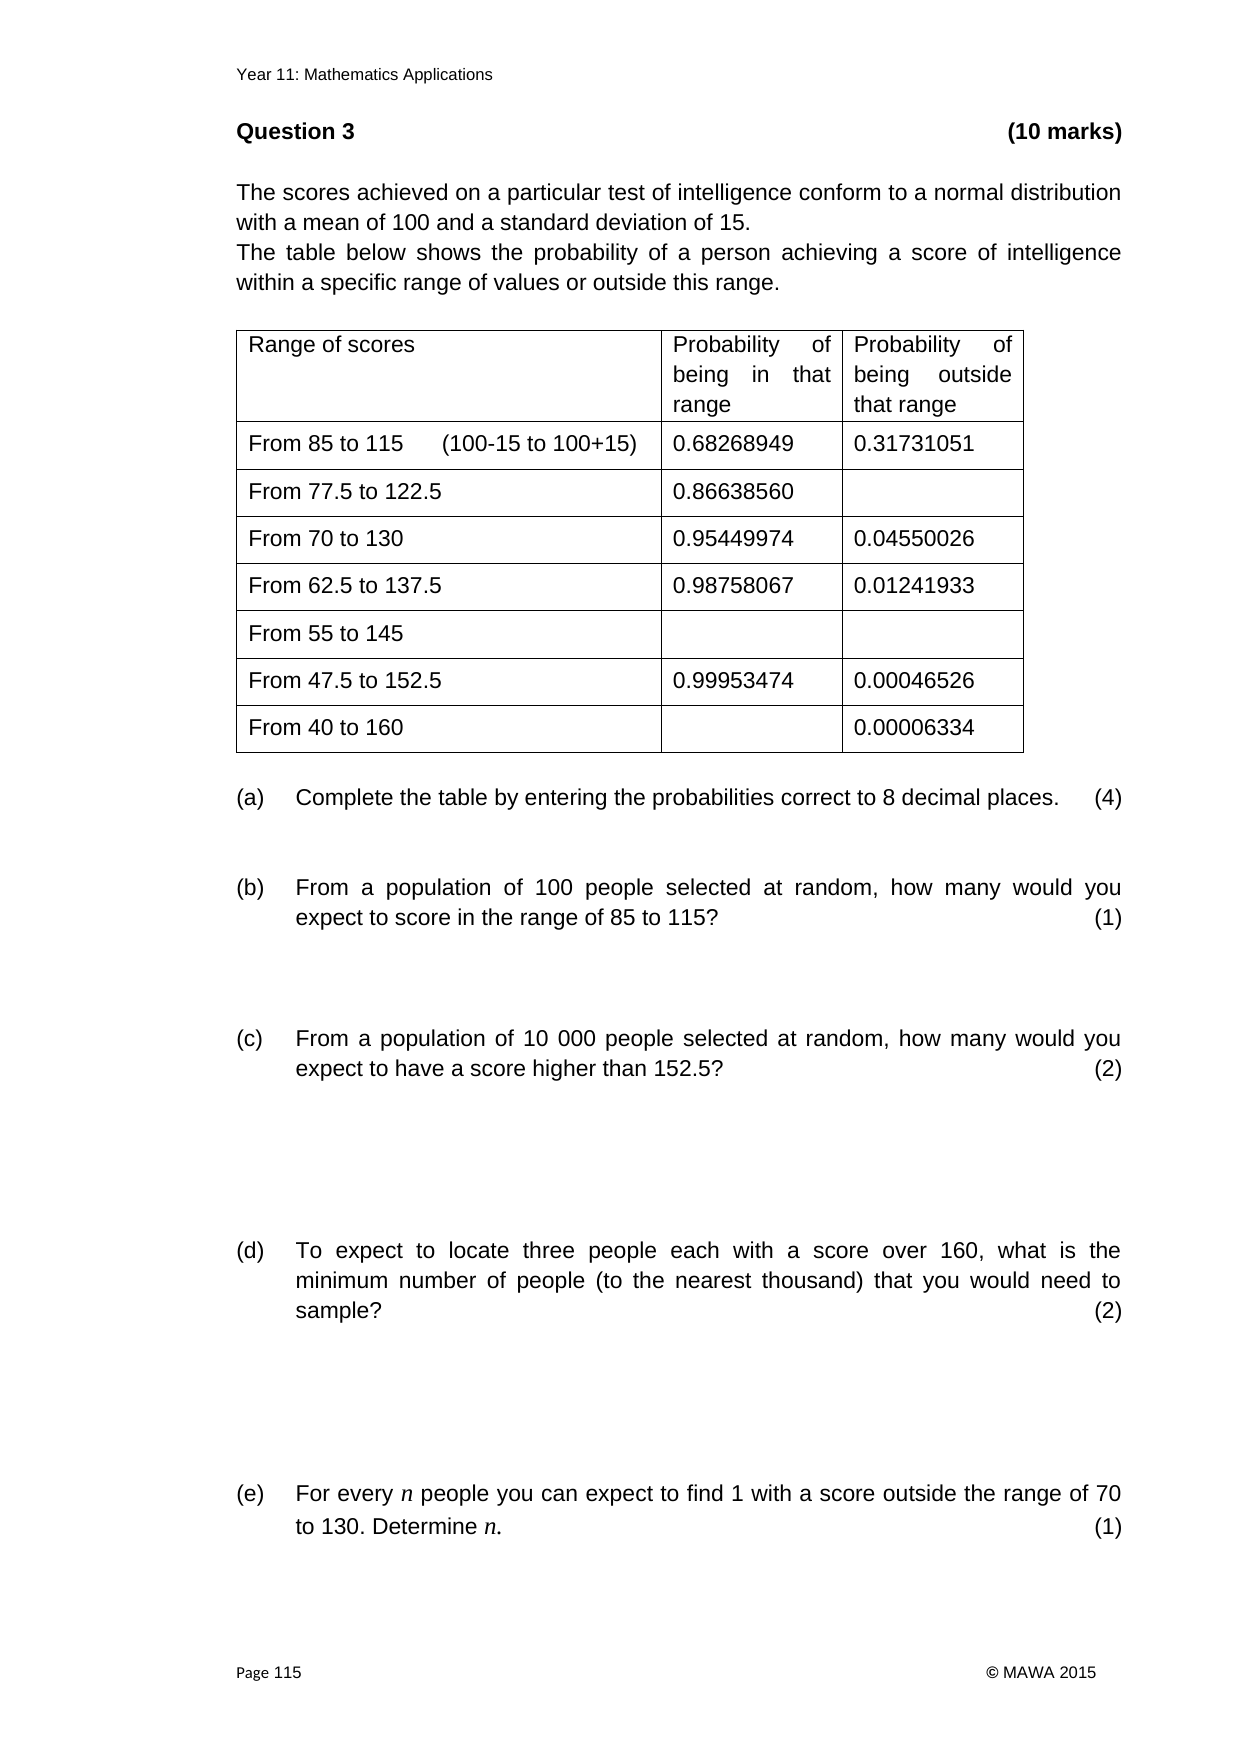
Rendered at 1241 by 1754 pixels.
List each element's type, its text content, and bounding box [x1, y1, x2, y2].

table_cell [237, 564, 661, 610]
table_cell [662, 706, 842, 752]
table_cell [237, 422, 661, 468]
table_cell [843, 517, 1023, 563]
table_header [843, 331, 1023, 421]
text The scores achieved on a particular test of intelligence conform to a normal distribution with a mean of 100 and a standard deviation of 15. [236, 178, 1122, 235]
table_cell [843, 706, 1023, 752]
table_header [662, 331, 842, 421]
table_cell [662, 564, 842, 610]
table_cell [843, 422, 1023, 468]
text (d) To expect to locate three people each with a score over 160, what is the minimum number of people (to the nearest thousand) that you would need to sample? (2) [236, 1237, 1122, 1323]
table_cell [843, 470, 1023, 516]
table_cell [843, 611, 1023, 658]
text Question 3 (10 marks) [236, 118, 1122, 144]
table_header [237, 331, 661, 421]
text (b) From a population of 100 people selected at random, how many would you expect to score in the range of 85 to 115? (1) [236, 874, 1122, 931]
text (c) From a population of 10 000 people selected at random, how many would you expect to have a score higher than 152.5? (2) [236, 1025, 1122, 1082]
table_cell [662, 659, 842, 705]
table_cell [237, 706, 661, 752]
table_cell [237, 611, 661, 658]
text (a) Complete the table by entering the probabilities correct to 8 decimal places. (4) [236, 783, 1122, 810]
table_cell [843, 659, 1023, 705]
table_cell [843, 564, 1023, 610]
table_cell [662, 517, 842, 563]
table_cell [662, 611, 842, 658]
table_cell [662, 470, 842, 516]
text The table below shows the probability of a person achieving a score of intelligence within a specific range of values or outside this range. [236, 239, 1122, 296]
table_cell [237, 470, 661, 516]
text (e) For every n people you can expect to find 1 with a score outside the range of 70 to 130. Determine n. (1) [236, 1478, 1122, 1540]
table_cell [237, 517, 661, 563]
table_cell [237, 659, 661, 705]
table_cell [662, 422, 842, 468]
